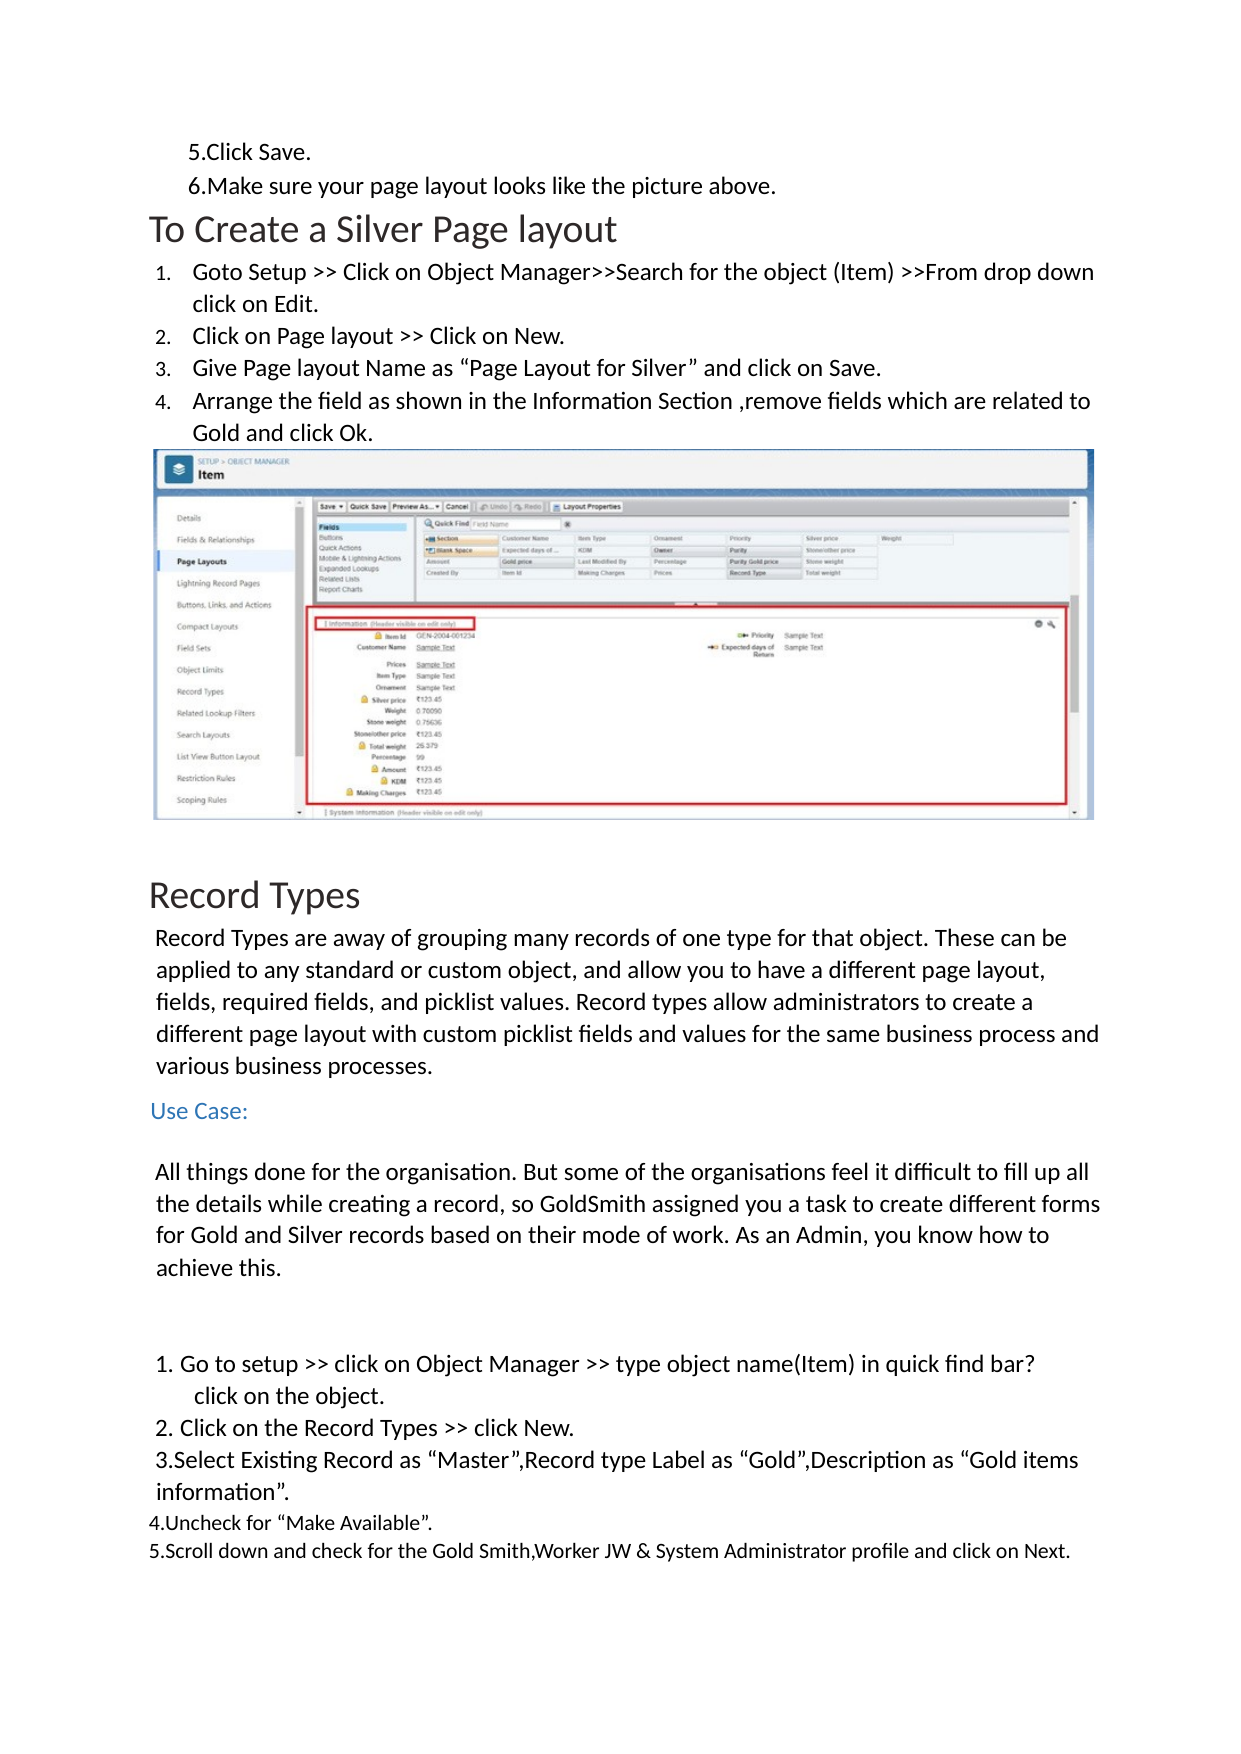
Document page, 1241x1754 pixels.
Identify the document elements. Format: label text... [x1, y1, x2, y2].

text Use Case: [150, 1095, 1131, 1125]
list Goto Setup >> Click on Object Manager>>Search for the object (Item) >>From drop down click on Edit. [155, 256, 1105, 318]
subtitle Record Types [148, 870, 1131, 919]
text click on the object. [194, 1380, 1105, 1411]
text 3.Select Existing Record as “Master”,Record type Label as “Gold”,Description as “Gold items information”. [155, 1444, 1093, 1507]
text 6.Make sure your page layout looks like the picture above. [188, 170, 1097, 200]
subtitle To Create a Silver Page layout [148, 204, 1131, 252]
list Arrange the field as shown in the Information Section ,remove fields which are related to Gold and click Ok. [155, 385, 1105, 447]
text Record Types are away of grouping many records of one type for that object. These can be applied to any standard or custom object, and allow you to have a different page layout, fields, required fields, and picklist values. Record types allow administrators to create a different page layout with custom picklist fields and values for the same business process and various business processes. [155, 922, 1105, 1081]
text 5.Click Save. [188, 136, 1097, 167]
list Click on Page layout >> Click on New. [155, 320, 1105, 351]
text 4.Uncheck for “Make Available”. [148, 1509, 1078, 1536]
text 5.Scroll down and check for the Gold Smith,Worker JW & System Administrator profile and click on Next. [148, 1537, 1078, 1564]
text All things done for the organisation. But some of the organisations feel it difficult to fill up all the details while creating a record, so GoldSmith assigned you a task to create different forms for Gold and Silver records based on their mode of work. As an Admin, you know how to achieve this. [155, 1156, 1105, 1282]
list Give Page layout Name as “Page Layout for Silver” and click on Save. [155, 352, 1105, 383]
list Click on the Record Types >> click New. [155, 1412, 1105, 1443]
list Go to setup >> click on Object Manager >> type object name(Item) in quick find bar? [155, 1348, 1105, 1378]
picture [153, 449, 1095, 820]
